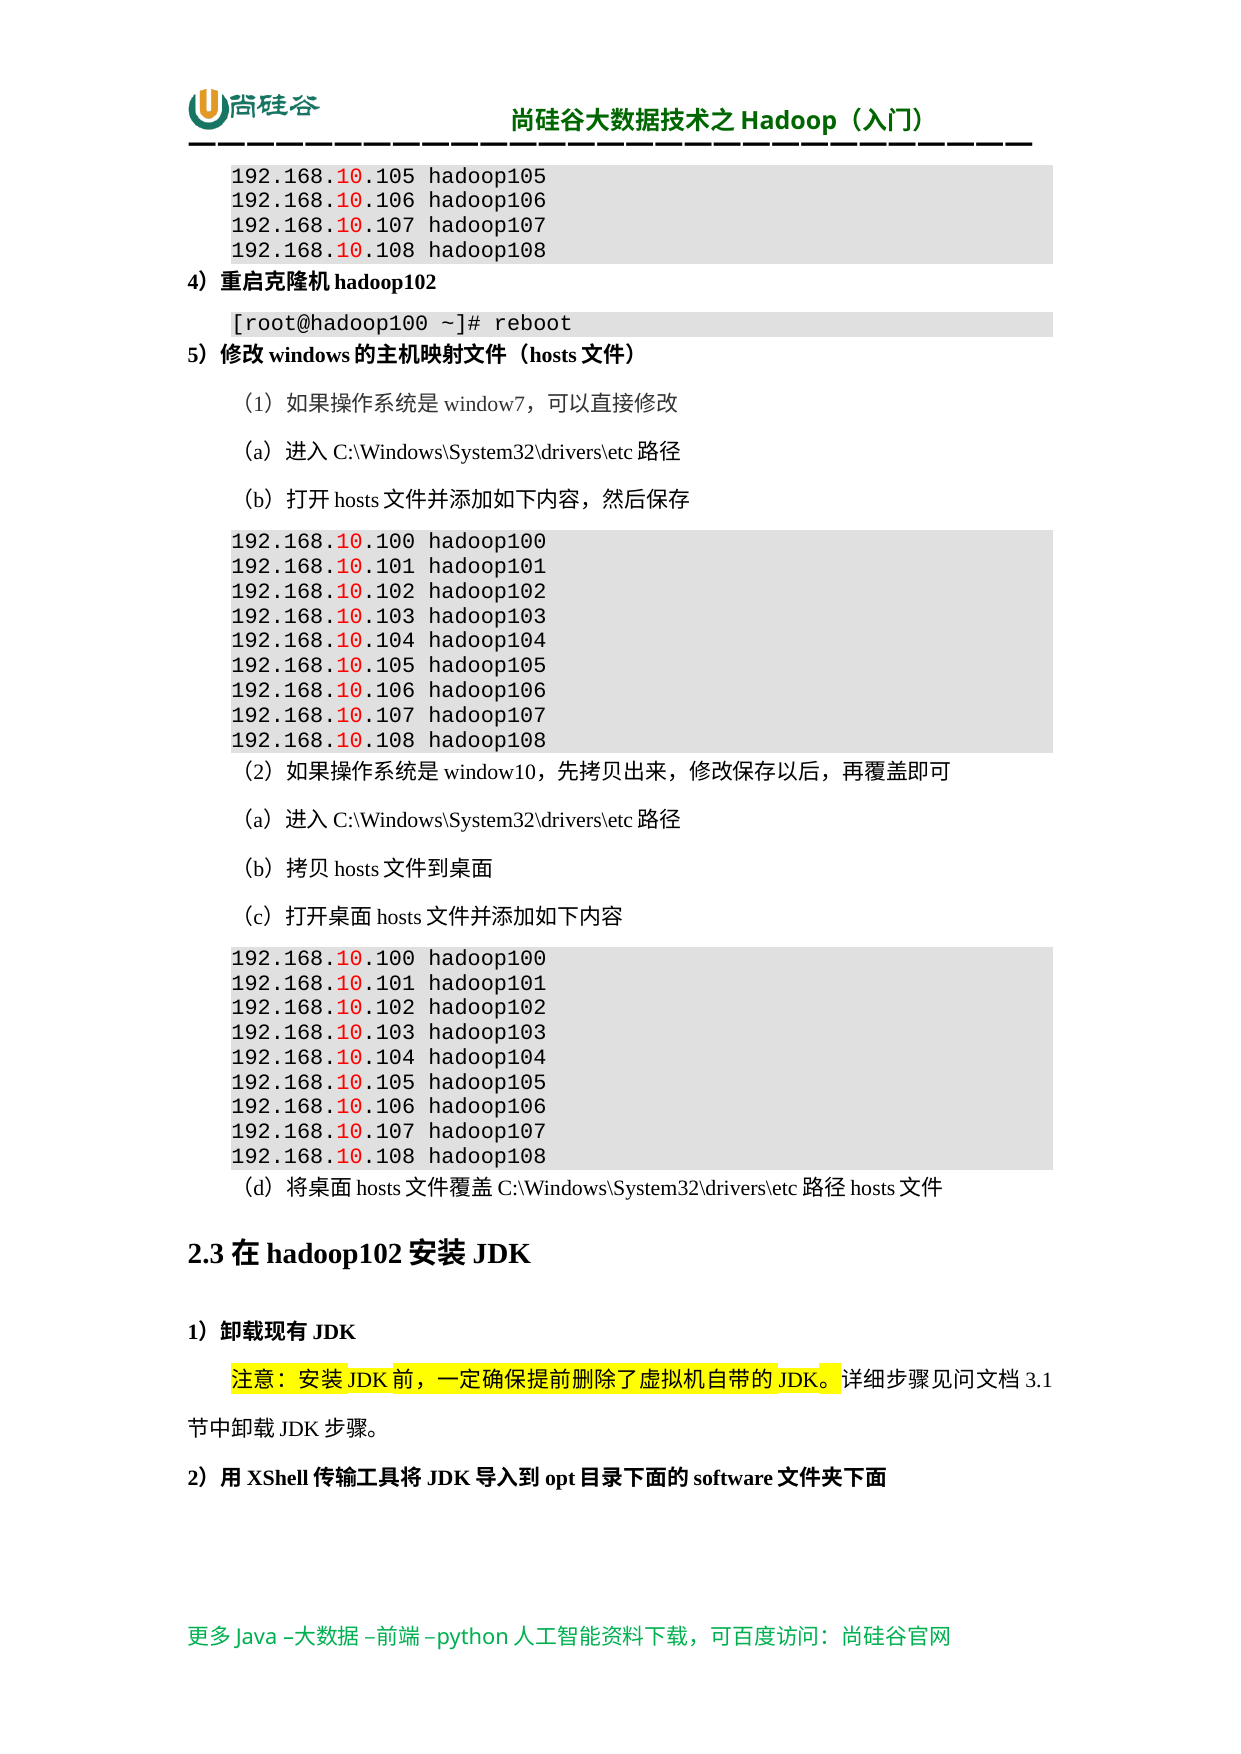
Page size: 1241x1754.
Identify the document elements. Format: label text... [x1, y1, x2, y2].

text 192.168.10.106 hadoop106 [231, 1096, 1053, 1120]
text （d）将桌面hosts文件覆盖C:\Windows\System32\drivers\etc路径hosts文件 [187, 1170, 1053, 1202]
text 4）重启克隆机hadoop102 [187, 264, 1053, 296]
text （2）如果操作系统是window10，先拷贝出来，修改保存以后，再覆盖即可 [187, 753, 1053, 786]
text 192.168.10.108 hadoop108 [231, 239, 1053, 264]
text 192.168.10.101 hadoop101 [231, 555, 1053, 580]
text 192.168.10.104 hadoop104 [231, 1046, 1053, 1071]
text 192.168.10.105 hadoop105 [231, 1071, 1053, 1096]
text [root@hadoop100 ~]# reboot [231, 312, 1053, 337]
text 192.168.10.103 hadoop103 [231, 605, 1053, 629]
text 192.168.10.100 hadoop100 [231, 947, 1053, 972]
text 192.168.10.102 hadoop102 [231, 580, 1053, 605]
text 192.168.10.108 hadoop108 [231, 1145, 1053, 1170]
text 192.168.10.101 hadoop101 [231, 972, 1053, 996]
text 192.168.10.107 hadoop107 [231, 214, 1053, 239]
text （a）进入C:\Windows\System32\drivers\etc路径 [187, 434, 1053, 466]
text 192.168.10.106 hadoop106 [231, 189, 1053, 214]
text 192.168.10.107 hadoop107 [231, 704, 1053, 729]
text 192.168.10.107 hadoop107 [231, 1120, 1053, 1145]
text 192.168.10.105 hadoop105 [231, 654, 1053, 679]
text 192.168.10.106 hadoop106 [231, 679, 1053, 704]
text 192.168.10.102 hadoop102 [231, 996, 1053, 1021]
subtitle 2.3 在hadoop102安装JDK [187, 1218, 1053, 1283]
text （b）打开hosts文件并添加如下内容，然后保存 [187, 482, 1053, 514]
text 注意：安装JDK前，一定确保提前删除了虚拟机自带的JDK。详细步骤见问文档3.1节中卸载JDK步骤。 [187, 1362, 1053, 1443]
text （1）如果操作系统是window7，可以直接修改 [231, 385, 1053, 418]
text 192.168.10.104 hadoop104 [231, 629, 1053, 654]
text 1）卸载现有JDK [187, 1314, 1053, 1346]
text 192.168.10.103 hadoop103 [231, 1021, 1053, 1046]
text 192.168.10.105 hadoop105 [231, 165, 1053, 189]
text 192.168.10.100 hadoop100 [231, 530, 1053, 555]
text （c）打开桌面hosts文件并添加如下内容 [231, 898, 1053, 931]
text （b）拷贝hosts文件到桌面 [187, 850, 1053, 883]
text 2）用XShell传输工具将JDK导入到opt目录下面的software文件夹下面 [187, 1459, 1053, 1492]
text 192.168.10.108 hadoop108 [231, 729, 1053, 753]
text 5）修改windows的主机映射文件（hosts文件） [187, 337, 1053, 369]
text （a）进入C:\Windows\System32\drivers\etc路径 [187, 802, 1053, 834]
